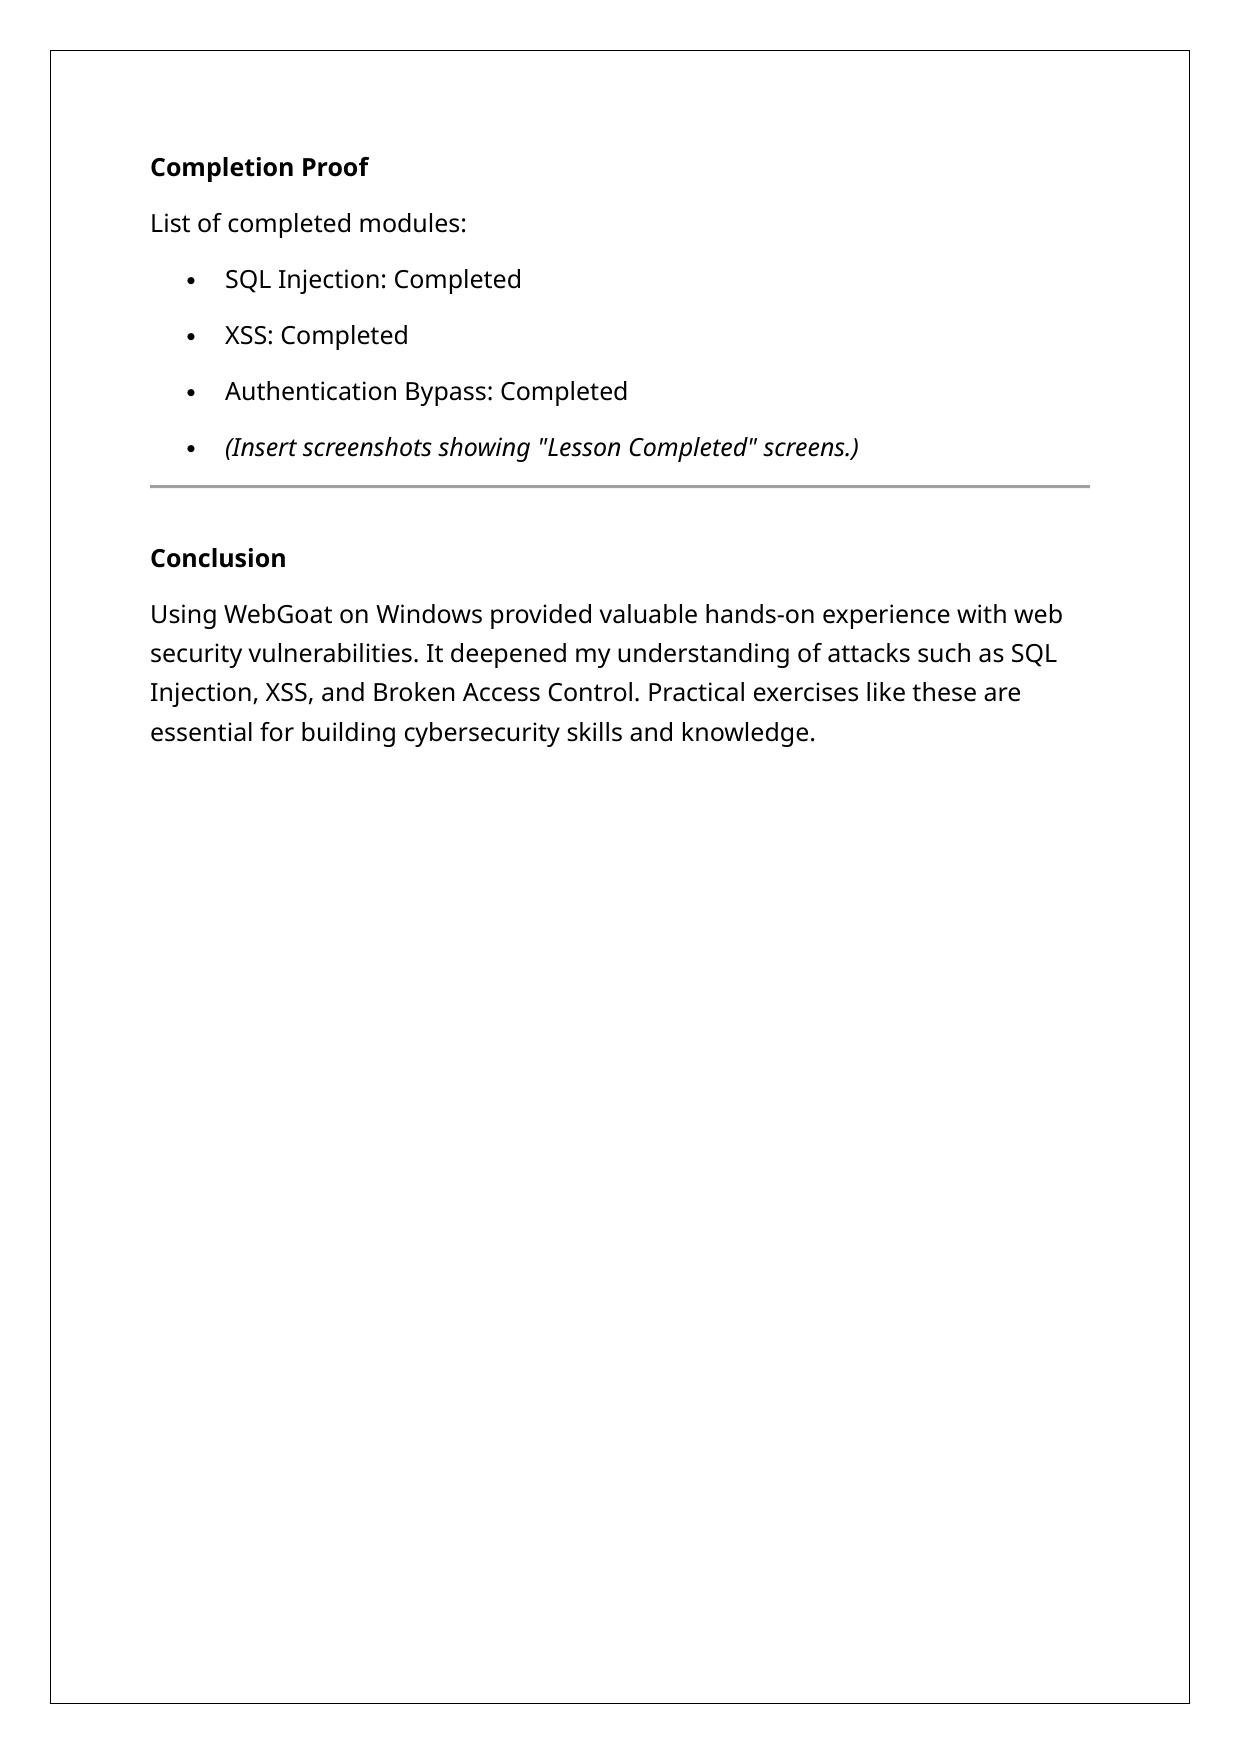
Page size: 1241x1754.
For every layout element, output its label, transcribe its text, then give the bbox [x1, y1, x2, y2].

text Conclusion [150, 541, 1090, 575]
text Completion Proof [150, 150, 1090, 184]
text Using WebGoat on Windows provided valuable hands-on experience with web security vulnerabilities. It deepened my understanding of attacks such as SQL Injection, XSS, and Broken Access Control. Practical exercises like these are essential for building cybersecurity skills and knowledge. [150, 597, 1090, 748]
text List of completed modules: [150, 206, 1090, 240]
list SQL Injection: Completed [187, 262, 1090, 296]
list XSS: Completed [187, 317, 1090, 352]
list Authentication Bypass: Completed [187, 373, 1090, 407]
list (Insert screenshots showing "Lesson Completed" screens.) [187, 429, 1090, 463]
